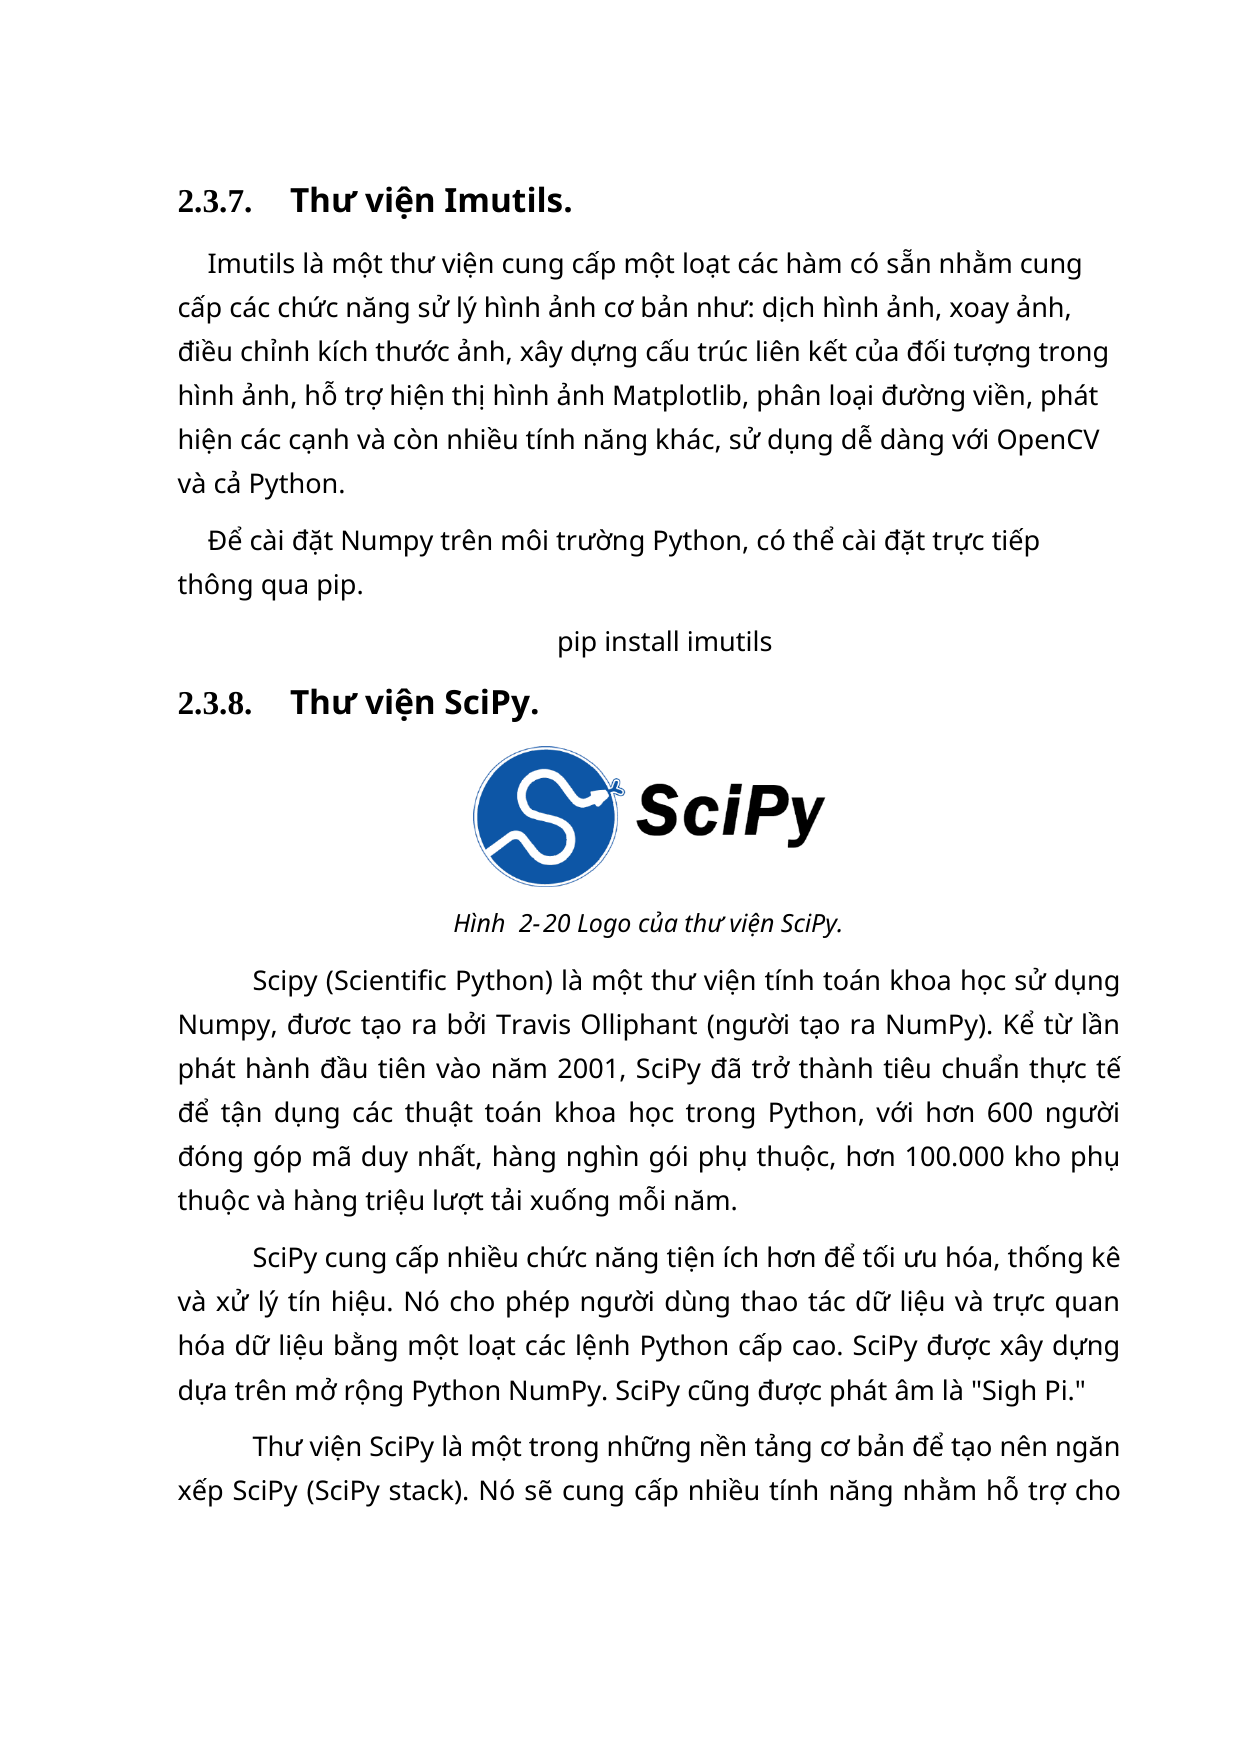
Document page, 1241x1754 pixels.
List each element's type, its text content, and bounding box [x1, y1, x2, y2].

text SciPy cung cấp nhiều chức năng tiện ích hơn để tối ưu hóa, thống kê và xử lý tín hiệu. Nó cho phép người dùng thao tác dữ liệu và trực quan hóa dữ liệu bằng một loạt các lệnh Python cấp cao. SciPy được xây dựng dựa trên mở rộng Python NumPy. SciPy cũng được phát âm là "Sigh Pi." [177, 1238, 1122, 1408]
text Imutils là một thư viện cung cấp một loạt các hàm có sẵn nhằm cung cấp các chức năng sử lý hình ảnh cơ bản như: dịch hình ảnh, xoay ảnh, điều chỉnh kích thước ảnh, xây dựng cấu trúc liên kết của đối tượng trong hình ảnh, hỗ trợ hiện thị hình ảnh Matplotlib, phân loại đường viền, phát hiện các cạnh và còn nhiều tính năng khác, sử dụng dễ dàng với OpenCV và cả Python. [177, 244, 1122, 502]
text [177, 1428, 1122, 1509]
text Scipy (Scientific Python) là một thư viện tính toán khoa học sử dụng Numpy, đươc tạo ra bởi Travis Olliphant (người tạo ra NumPy). Kể từ lần phát hành đầu tiên vào năm 2001, SciPy đã trở thành tiêu chuẩn thực tế để tận dụng các thuật toán khoa học trong Python, với hơn 600 người đóng góp mã duy nhất, hàng nghìn gói phụ thuộc, hơn 100.000 kho phụ thuộc và hàng triệu lượt tải xuống mỗi năm. [177, 961, 1122, 1219]
subtitle Thư viện Imutils. [177, 177, 1122, 223]
text Hình - Logo của thư viện SciPy. [177, 906, 1122, 940]
subtitle Thư viện SciPy. [177, 679, 1122, 724]
text pip install imutils [177, 622, 1122, 659]
text Để cài đặt Numpy trên môi trường Python, có thể cài đặt trực tiếp thông qua pip. [177, 522, 1122, 603]
picture [473, 746, 827, 887]
